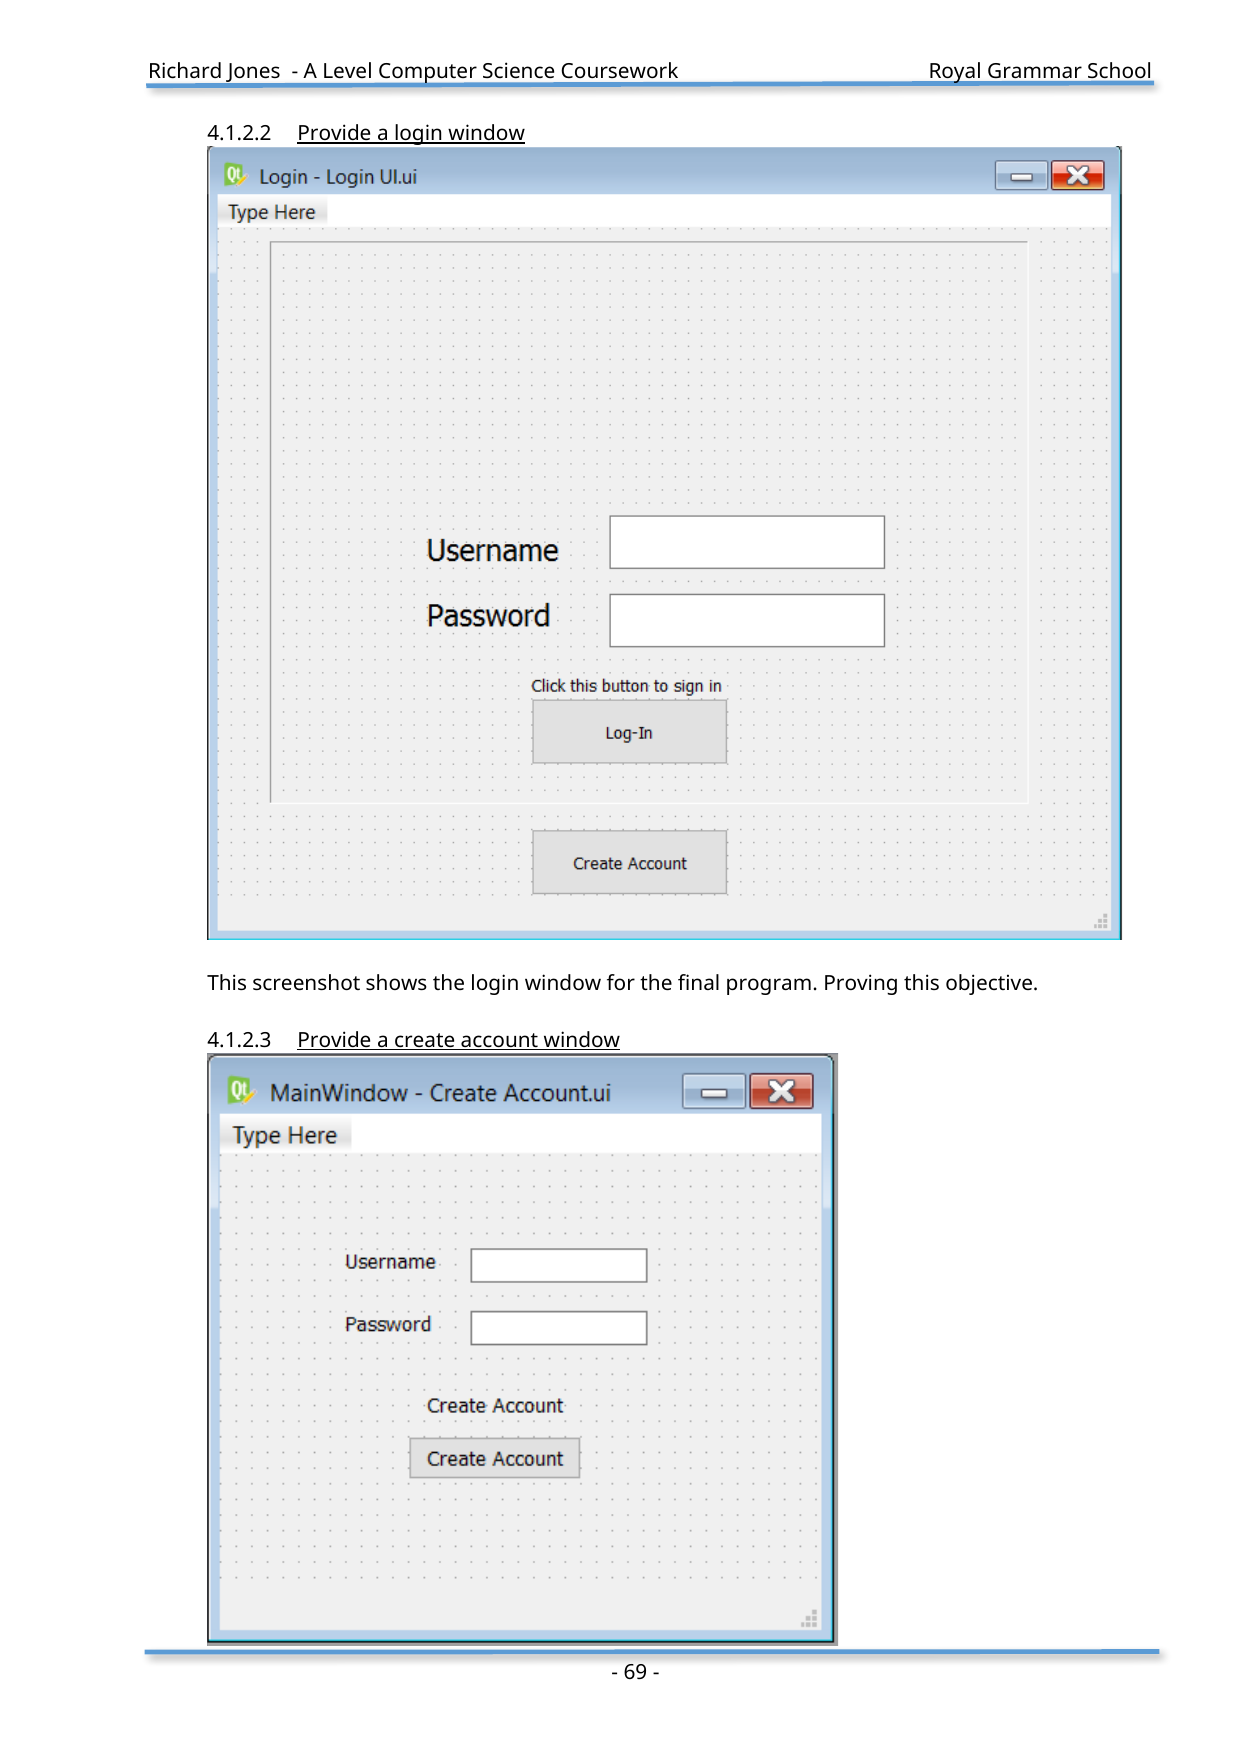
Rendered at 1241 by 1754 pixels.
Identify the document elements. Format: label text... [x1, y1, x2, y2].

subtitle Provide a create account window [207, 1025, 1122, 1053]
picture [207, 146, 1123, 940]
text This screenshot shows the login window for the final program. Proving this objective. [207, 968, 1122, 996]
subtitle Provide a login window [207, 118, 1122, 146]
picture [207, 1053, 839, 1646]
